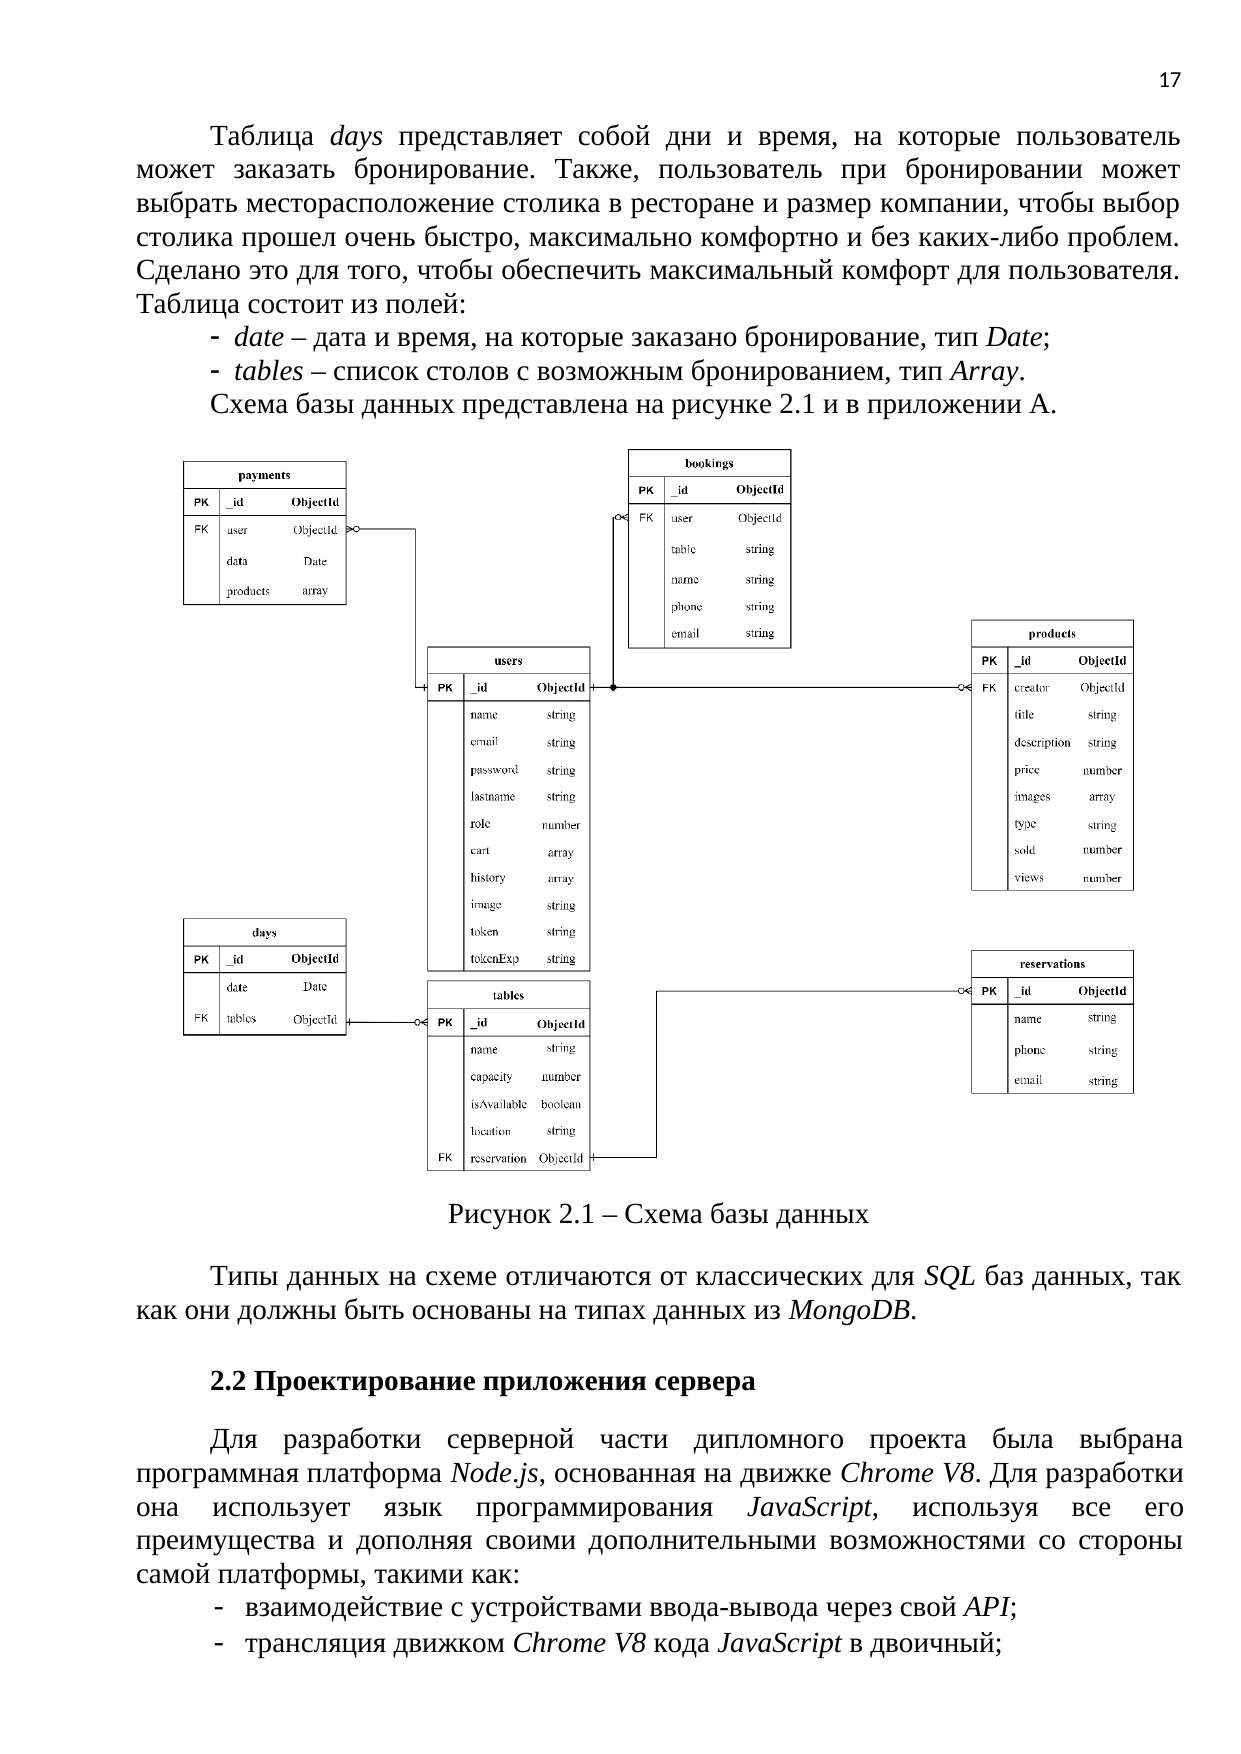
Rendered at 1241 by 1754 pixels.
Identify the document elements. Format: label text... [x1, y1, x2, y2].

list date – дата и время, на которые заказано бронирование, тип Date; [136, 319, 1181, 353]
list 2.2 Проектирование приложения сервера [136, 1363, 1181, 1397]
text Схема базы данных представлена на рисунке 2.1 и в приложении А. [136, 387, 1181, 420]
text трансляция движком Chrome V8 кода JavaScript в двоичный; [136, 1625, 1181, 1661]
text взаимодействие с устройствами ввода-вывода через свой API; [136, 1589, 1181, 1625]
text Для разработки серверной части дипломного проекта была выбрана программная платформа Node.js, основанная на движке Chrome V8. Для разработки она использует язык программирования JavaScript, используя все его преимущества и дополняя своими дополнительными возможностями со стороны самой платформы, такими как: [136, 1422, 1184, 1589]
text Типы данных на схеме отличаются от классических для SQL баз данных, так как они должны быть основаны на типах данных из MongoDB. [136, 1258, 1181, 1326]
picture [183, 449, 1134, 1171]
text Рисунок 2.1 – Схема базы данных [136, 1196, 1181, 1229]
list tables – список столов с возможным бронированием, тип Array. [136, 353, 1181, 387]
text Таблица days представляет собой дни и время, на которые пользователь может заказать бронирование. Также, пользователь при бронировании может выбрать месторасположение столика в ресторане и размер компании, чтобы выбор столика прошел очень быстро, максимально комфортно и без каких-либо проблем. Сделано это для того, чтобы обеспечить максимальный комфорт для пользователя. Таблица состоит из полей: [136, 118, 1181, 319]
